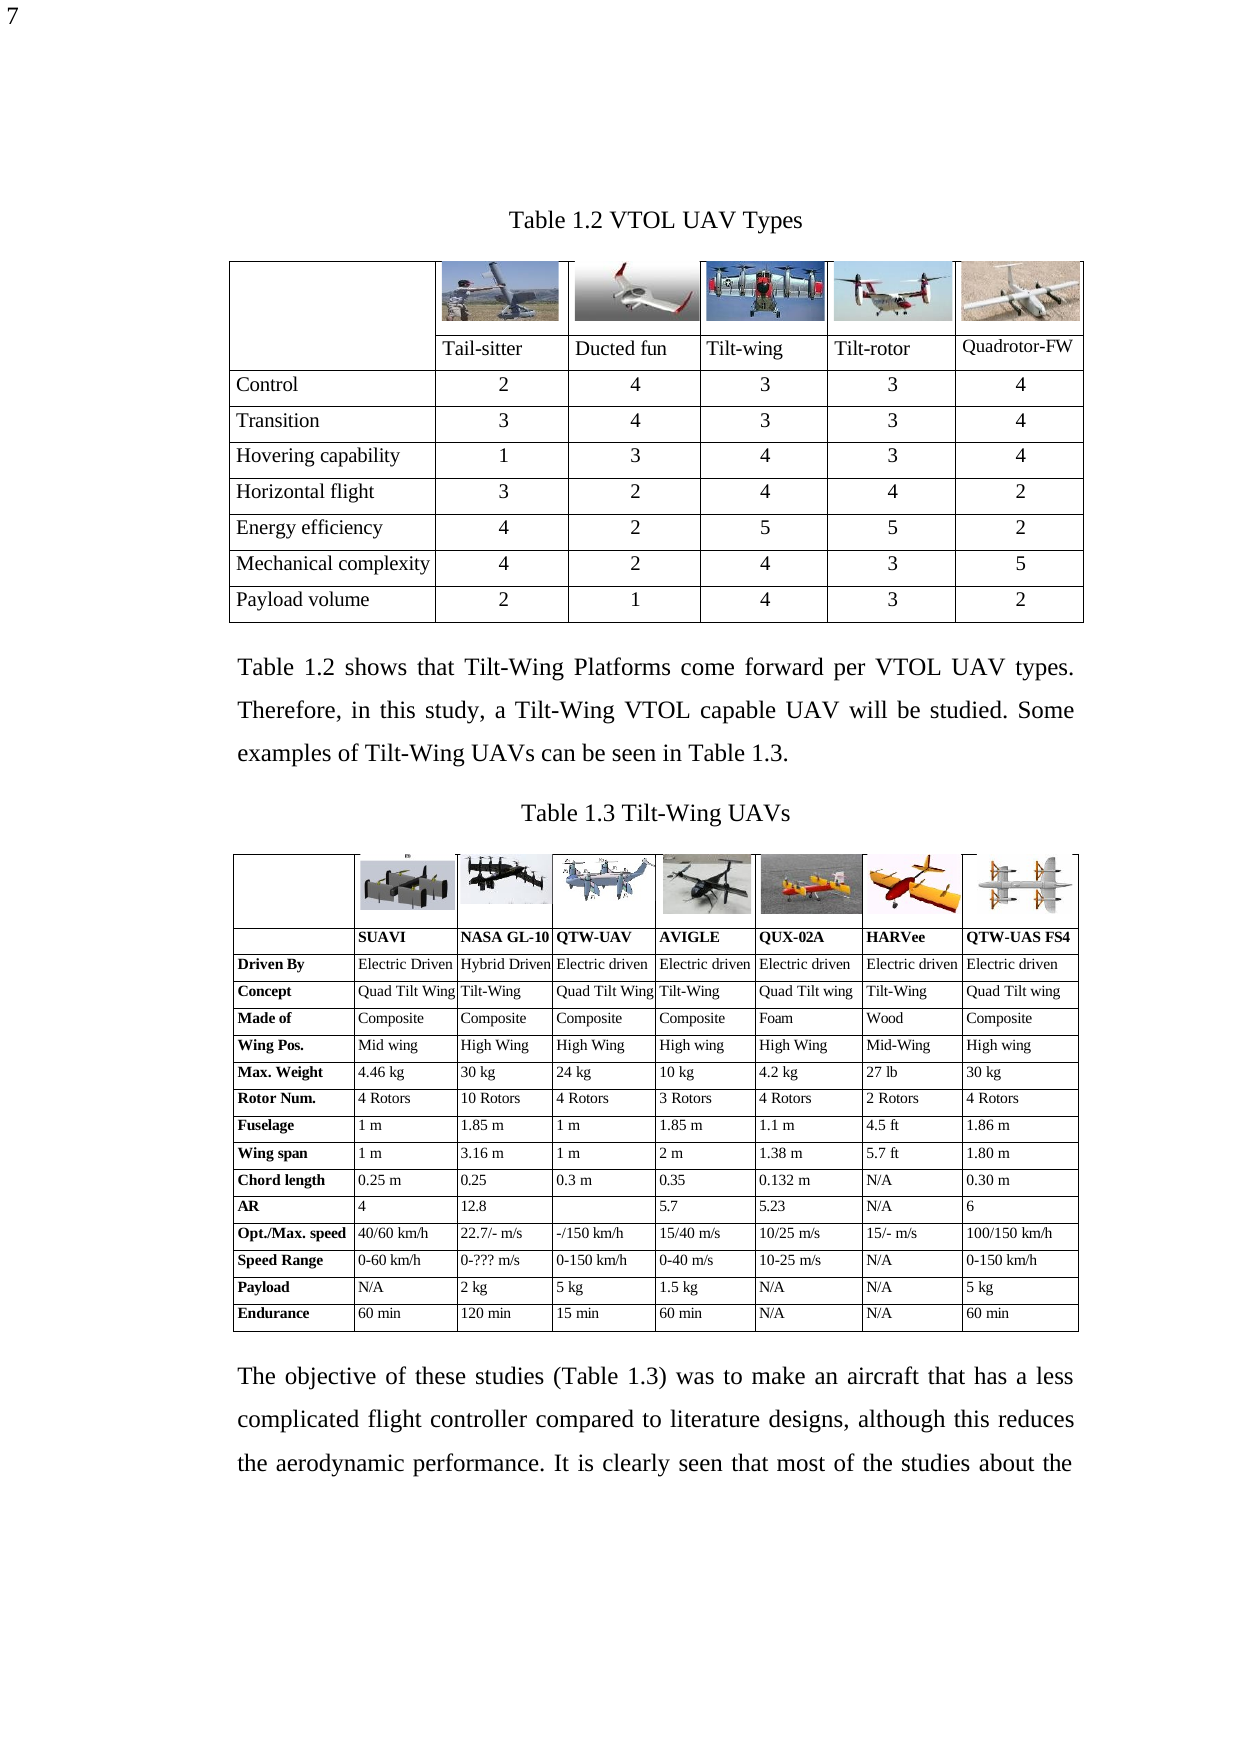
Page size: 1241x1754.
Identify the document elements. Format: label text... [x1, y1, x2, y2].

table_header [458, 855, 552, 927]
table_cell Mechanical complexity [230, 551, 435, 586]
table_cell N/A [863, 1251, 962, 1277]
table_cell 3 [436, 407, 568, 442]
table_cell 3.16 m [458, 1143, 552, 1169]
table_cell Hovering capability [230, 443, 435, 478]
table_cell 10 kg [656, 1063, 755, 1089]
table_cell Wing Pos. [234, 1036, 354, 1062]
table_cell High Wing [458, 1036, 552, 1062]
table_cell 2 [956, 515, 1083, 550]
table_cell 1 m [553, 1117, 655, 1142]
table_cell 1.1 m [756, 1117, 862, 1142]
table_cell Opt./Max. speed [234, 1224, 354, 1250]
table_cell 3 [828, 551, 955, 586]
table_cell Ducted fun [569, 336, 700, 370]
picture [360, 854, 455, 910]
table_cell 4 Rotors [553, 1090, 655, 1116]
table_cell 4 Rotors [355, 1090, 457, 1116]
table_cell 3 [828, 443, 955, 478]
table_cell 5 kg [553, 1278, 655, 1304]
table_cell 0-150 km/h [553, 1251, 655, 1277]
text Table 1.2 shows that Tilt-Wing Platforms come forward per VTOL UAV types. Therefore, in this study, a Tilt-Wing VTOL capable UAV will be studied. Some examples of Tilt-Wing UAVs can be seen in Table 1.3. [237, 652, 1076, 767]
table_header [756, 855, 862, 927]
table_cell AVIGLE [656, 929, 755, 954]
picture [961, 261, 1080, 321]
table_cell 4 [436, 515, 568, 550]
table_cell 3 [569, 443, 700, 478]
table_cell 120 min [458, 1305, 552, 1331]
table_cell High wing [963, 1036, 1078, 1062]
table_cell Rotor Num. [234, 1090, 354, 1116]
table_cell 4 [956, 371, 1083, 406]
table_cell NASA GL-10 [458, 929, 552, 954]
table_cell High Wing [553, 1036, 655, 1062]
table_cell 1 m [355, 1143, 457, 1169]
table_cell 4 Rotors [756, 1090, 862, 1116]
table_header [701, 262, 827, 335]
table_cell 1.80 m [963, 1143, 1078, 1169]
table_cell 4 [569, 407, 700, 442]
picture [562, 858, 656, 901]
table_cell N/A [863, 1305, 962, 1331]
table_cell 4 [956, 407, 1083, 442]
table_cell 0-??? m/s [458, 1251, 552, 1277]
picture [574, 261, 700, 321]
table_cell 6 [963, 1197, 1078, 1223]
table_header [234, 855, 354, 927]
table_cell Wing span [234, 1143, 354, 1169]
table_cell Payload [234, 1278, 354, 1304]
table_cell 1.38 m [756, 1143, 862, 1169]
table_cell 10 Rotors [458, 1090, 552, 1116]
table_cell 2 m [656, 1143, 755, 1169]
table_cell 1.85 m [656, 1117, 755, 1142]
table_cell 4 Rotors [963, 1090, 1078, 1116]
table_cell 2 Rotors [863, 1090, 962, 1116]
table_cell 0-40 m/s [656, 1251, 755, 1277]
table_cell Electric Driven [355, 955, 457, 981]
table_cell 4 [828, 479, 955, 514]
table_cell Composite [553, 1009, 655, 1035]
table_cell 5 kg [963, 1278, 1078, 1304]
text Table 1.2 VTOL UAV Types [508, 205, 1094, 234]
table_cell 4 [701, 479, 827, 514]
table_cell 5 [956, 551, 1083, 586]
table_cell 4.46 kg [355, 1063, 457, 1089]
table_cell Composite [355, 1009, 457, 1035]
table_cell 0.25 [458, 1170, 552, 1196]
table_cell 1 m [553, 1143, 655, 1169]
table_cell Tilt-wing [701, 336, 827, 370]
table_cell Made of [234, 1009, 354, 1035]
table_cell 2 [569, 515, 700, 550]
table_cell QUX-02A [756, 929, 862, 954]
table_cell 30 kg [458, 1063, 552, 1089]
table_cell SUAVI [355, 929, 457, 954]
text The objective of these studies (Table 1.3) was to make an aircraft that has a less complicated flight controller compared to literature designs, although this reduces the aerodynamic performance. It is clearly seen that most of the studies about the [237, 1361, 1075, 1476]
table_cell 24 kg [553, 1063, 655, 1089]
table_cell 10/25 m/s [756, 1224, 862, 1250]
table_cell 15/- m/s [863, 1224, 962, 1250]
table_cell Quad Tilt wing [963, 982, 1078, 1008]
table_cell 60 min [656, 1305, 755, 1331]
table_cell [553, 1197, 655, 1223]
table_cell Transition [230, 407, 435, 442]
table_cell Tilt-Wing [458, 982, 552, 1008]
table_cell 3 Rotors [656, 1090, 755, 1116]
table_cell Quad Tilt Wing [553, 982, 655, 1008]
table_cell 4 [701, 443, 827, 478]
table_cell 10-25 m/s [756, 1251, 862, 1277]
table_cell Wood [863, 1009, 962, 1035]
picture [976, 854, 1073, 914]
table_cell HARVee [863, 929, 962, 954]
table_cell 3 [701, 371, 827, 406]
table_cell 1.85 m [458, 1117, 552, 1142]
table_cell Electric driven [863, 955, 962, 981]
table_cell 22.7/- m/s [458, 1224, 552, 1250]
table_cell AR [234, 1197, 354, 1223]
table_cell Concept [234, 982, 354, 1008]
table_header [828, 262, 955, 335]
table_cell High wing [656, 1036, 755, 1062]
picture [760, 854, 862, 914]
picture [706, 261, 825, 321]
table_header [355, 855, 457, 927]
table_header [230, 262, 435, 370]
table_cell Electric driven [656, 955, 755, 981]
table_cell Endurance [234, 1305, 354, 1331]
table_cell Electric driven [963, 955, 1078, 981]
table_cell N/A [863, 1197, 962, 1223]
table_header [436, 262, 568, 335]
table_cell 0.25 m [355, 1170, 457, 1196]
table_cell N/A [355, 1278, 457, 1304]
picture [833, 261, 953, 321]
table_cell 60 min [355, 1305, 457, 1331]
table_cell QTW-UAS FS4 [963, 929, 1078, 954]
table_cell 5.23 [756, 1197, 862, 1223]
table_cell Composite [656, 1009, 755, 1035]
table_cell 4 [956, 443, 1083, 478]
table_cell [234, 929, 354, 954]
table_cell 2 [956, 479, 1083, 514]
table_cell 0.30 m [963, 1170, 1078, 1196]
table_cell 1.5 kg [656, 1278, 755, 1304]
table_cell 4 [436, 551, 568, 586]
table_cell Driven By [234, 955, 354, 981]
table_cell 1.86 m [963, 1117, 1078, 1142]
table_cell Hybrid Driven [458, 955, 552, 981]
table_cell 100/150 km/h [963, 1224, 1078, 1250]
table_cell Mid wing [355, 1036, 457, 1062]
table_cell Payload volume [230, 587, 435, 622]
table_cell Composite [963, 1009, 1078, 1035]
table_cell 2 kg [458, 1278, 552, 1304]
table_cell 4.5 ft [863, 1117, 962, 1142]
table_cell 15 min [553, 1305, 655, 1331]
table_header [863, 855, 962, 927]
table_header [963, 855, 1078, 927]
table_cell N/A [756, 1305, 862, 1331]
table_cell Mid-Wing [863, 1036, 962, 1062]
text Table 1.3 Tilt-Wing UAVs [521, 798, 1094, 827]
table_cell N/A [863, 1278, 962, 1304]
table_cell 30 kg [963, 1063, 1078, 1089]
table_cell 4 [355, 1197, 457, 1223]
table_cell Quadrotor-FW [956, 336, 1083, 370]
table_cell Max. Weight [234, 1063, 354, 1089]
table_cell 27 lb [863, 1063, 962, 1089]
table_cell High Wing [756, 1036, 862, 1062]
table_header [656, 855, 755, 927]
table_cell -/150 km/h [553, 1224, 655, 1250]
table_cell 2 [436, 587, 568, 622]
table_cell Foam [756, 1009, 862, 1035]
table_cell 4 [569, 371, 700, 406]
table_cell 5.7 [656, 1197, 755, 1223]
table_cell Electric driven [756, 955, 862, 981]
table_cell N/A [863, 1170, 962, 1196]
table_cell Composite [458, 1009, 552, 1035]
table_cell Horizontal flight [230, 479, 435, 514]
table_cell 3 [436, 479, 568, 514]
table_cell Tail-sitter [436, 336, 568, 370]
picture [867, 854, 962, 914]
table_cell 5 [828, 515, 955, 550]
table_cell 1 [569, 587, 700, 622]
table_cell 2 [956, 587, 1083, 622]
table_cell 4 [701, 551, 827, 586]
picture [441, 261, 559, 321]
table_cell 1 m [355, 1117, 457, 1142]
table_cell 5.7 ft [863, 1143, 962, 1169]
table_cell Control [230, 371, 435, 406]
table_cell 1 [436, 443, 568, 478]
table_cell 3 [701, 407, 827, 442]
table_header [569, 262, 700, 335]
table_cell 3 [828, 371, 955, 406]
table_cell 0-150 km/h [963, 1251, 1078, 1277]
table_cell Fuselage [234, 1117, 354, 1142]
table_cell Energy efficiency [230, 515, 435, 550]
table_header [956, 262, 1083, 335]
table_cell Tilt-Wing [863, 982, 962, 1008]
table_cell Tilt-rotor [828, 336, 955, 370]
table_cell Quad Tilt wing [756, 982, 862, 1008]
table_cell 4.2 kg [756, 1063, 862, 1089]
table_cell 0.35 [656, 1170, 755, 1196]
table_cell 5 [701, 515, 827, 550]
table_cell 12.8 [458, 1197, 552, 1223]
table_cell 2 [569, 551, 700, 586]
table_cell 3 [828, 407, 955, 442]
table_cell 0-60 km/h [355, 1251, 457, 1277]
picture [663, 854, 752, 914]
table_cell Chord length [234, 1170, 354, 1196]
table_cell Quad Tilt Wing [355, 982, 457, 1008]
table_cell 4 [701, 587, 827, 622]
table_cell 0.132 m [756, 1170, 862, 1196]
table_cell 40/60 km/h [355, 1224, 457, 1250]
table_cell 0.3 m [553, 1170, 655, 1196]
table_cell 2 [436, 371, 568, 406]
table_cell 2 [569, 479, 700, 514]
table_cell 3 [828, 587, 955, 622]
table_cell Tilt-Wing [656, 982, 755, 1008]
table_cell 60 min [963, 1305, 1078, 1331]
table_cell QTW-UAV [553, 929, 655, 954]
table_cell N/A [756, 1278, 862, 1304]
table_cell Speed Range [234, 1251, 354, 1277]
table_cell Electric driven [553, 955, 655, 981]
table_cell 15/40 m/s [656, 1224, 755, 1250]
table_header [553, 855, 655, 927]
picture [460, 854, 553, 904]
